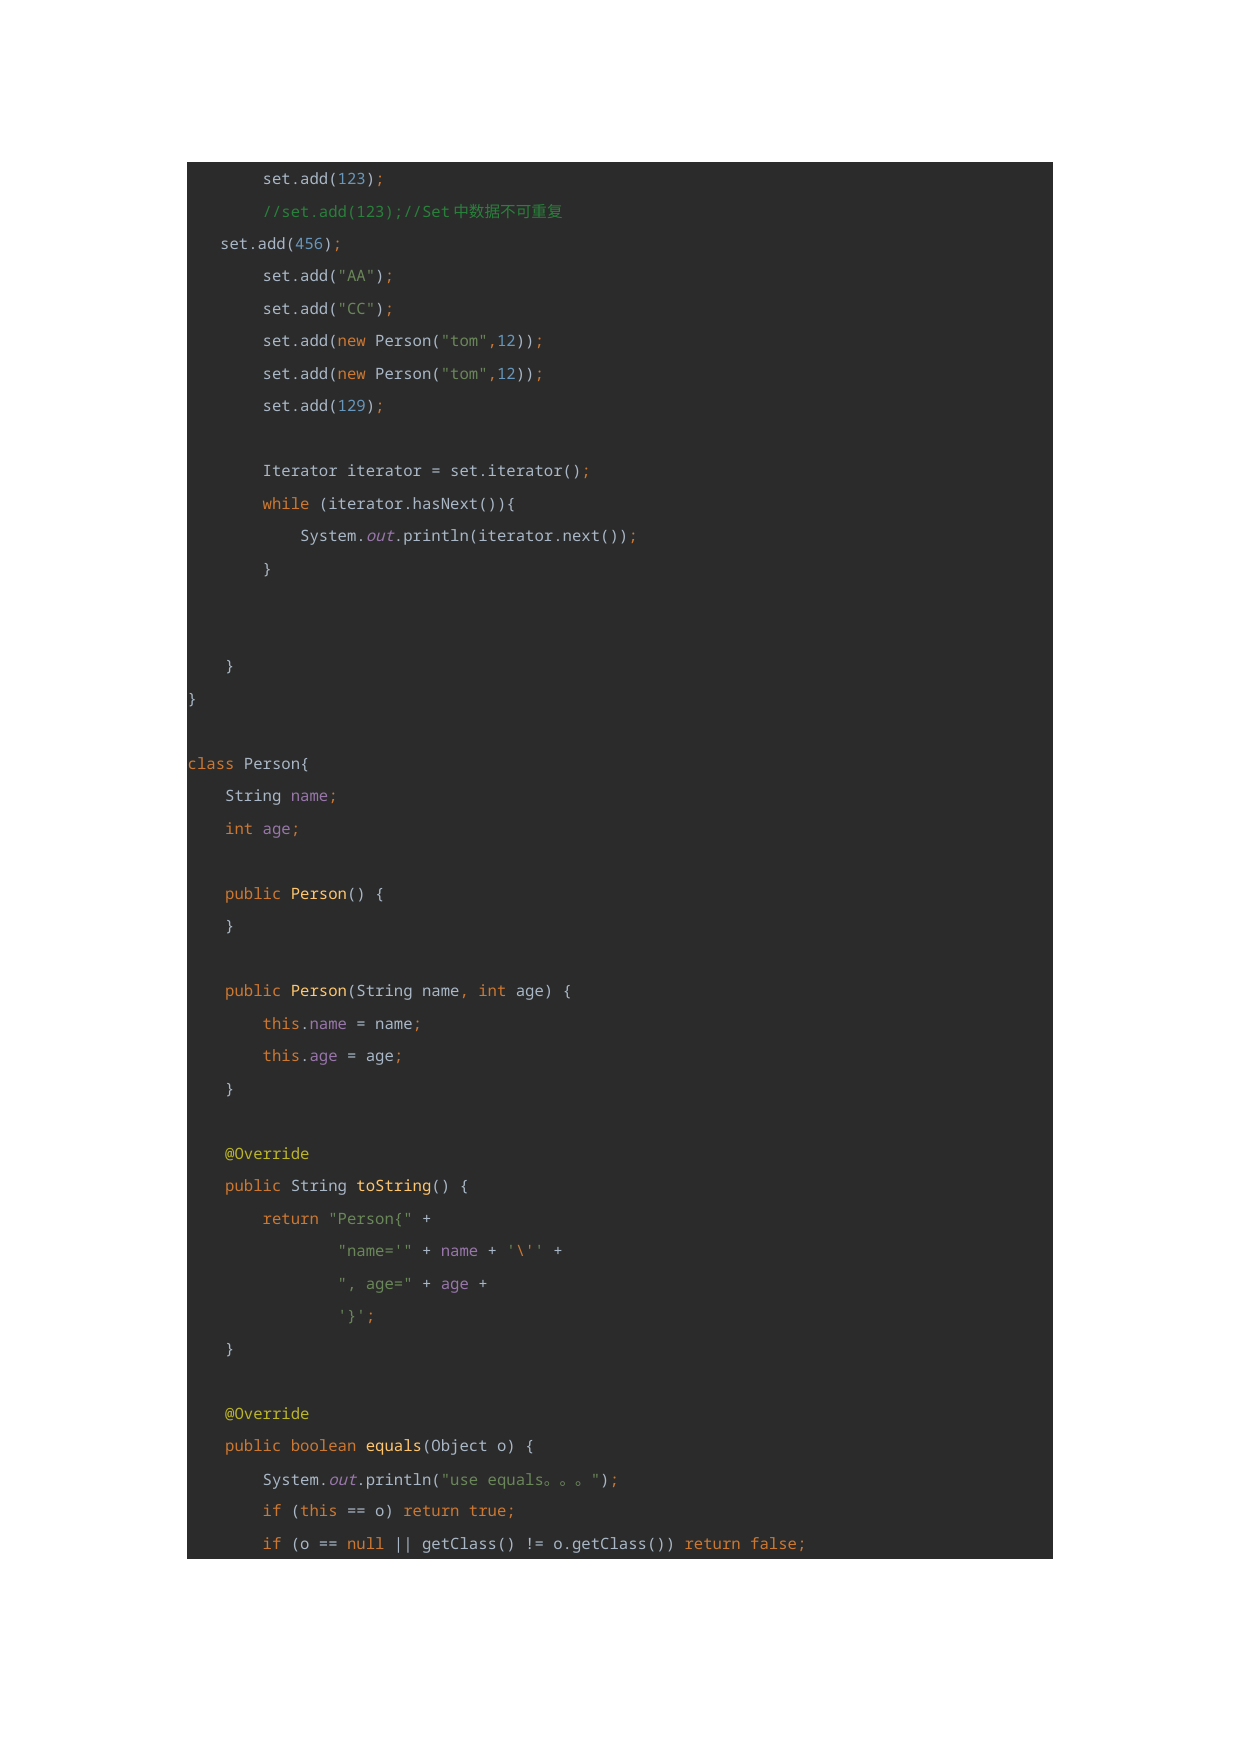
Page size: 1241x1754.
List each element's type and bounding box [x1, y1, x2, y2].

text [187, 162, 1053, 1559]
